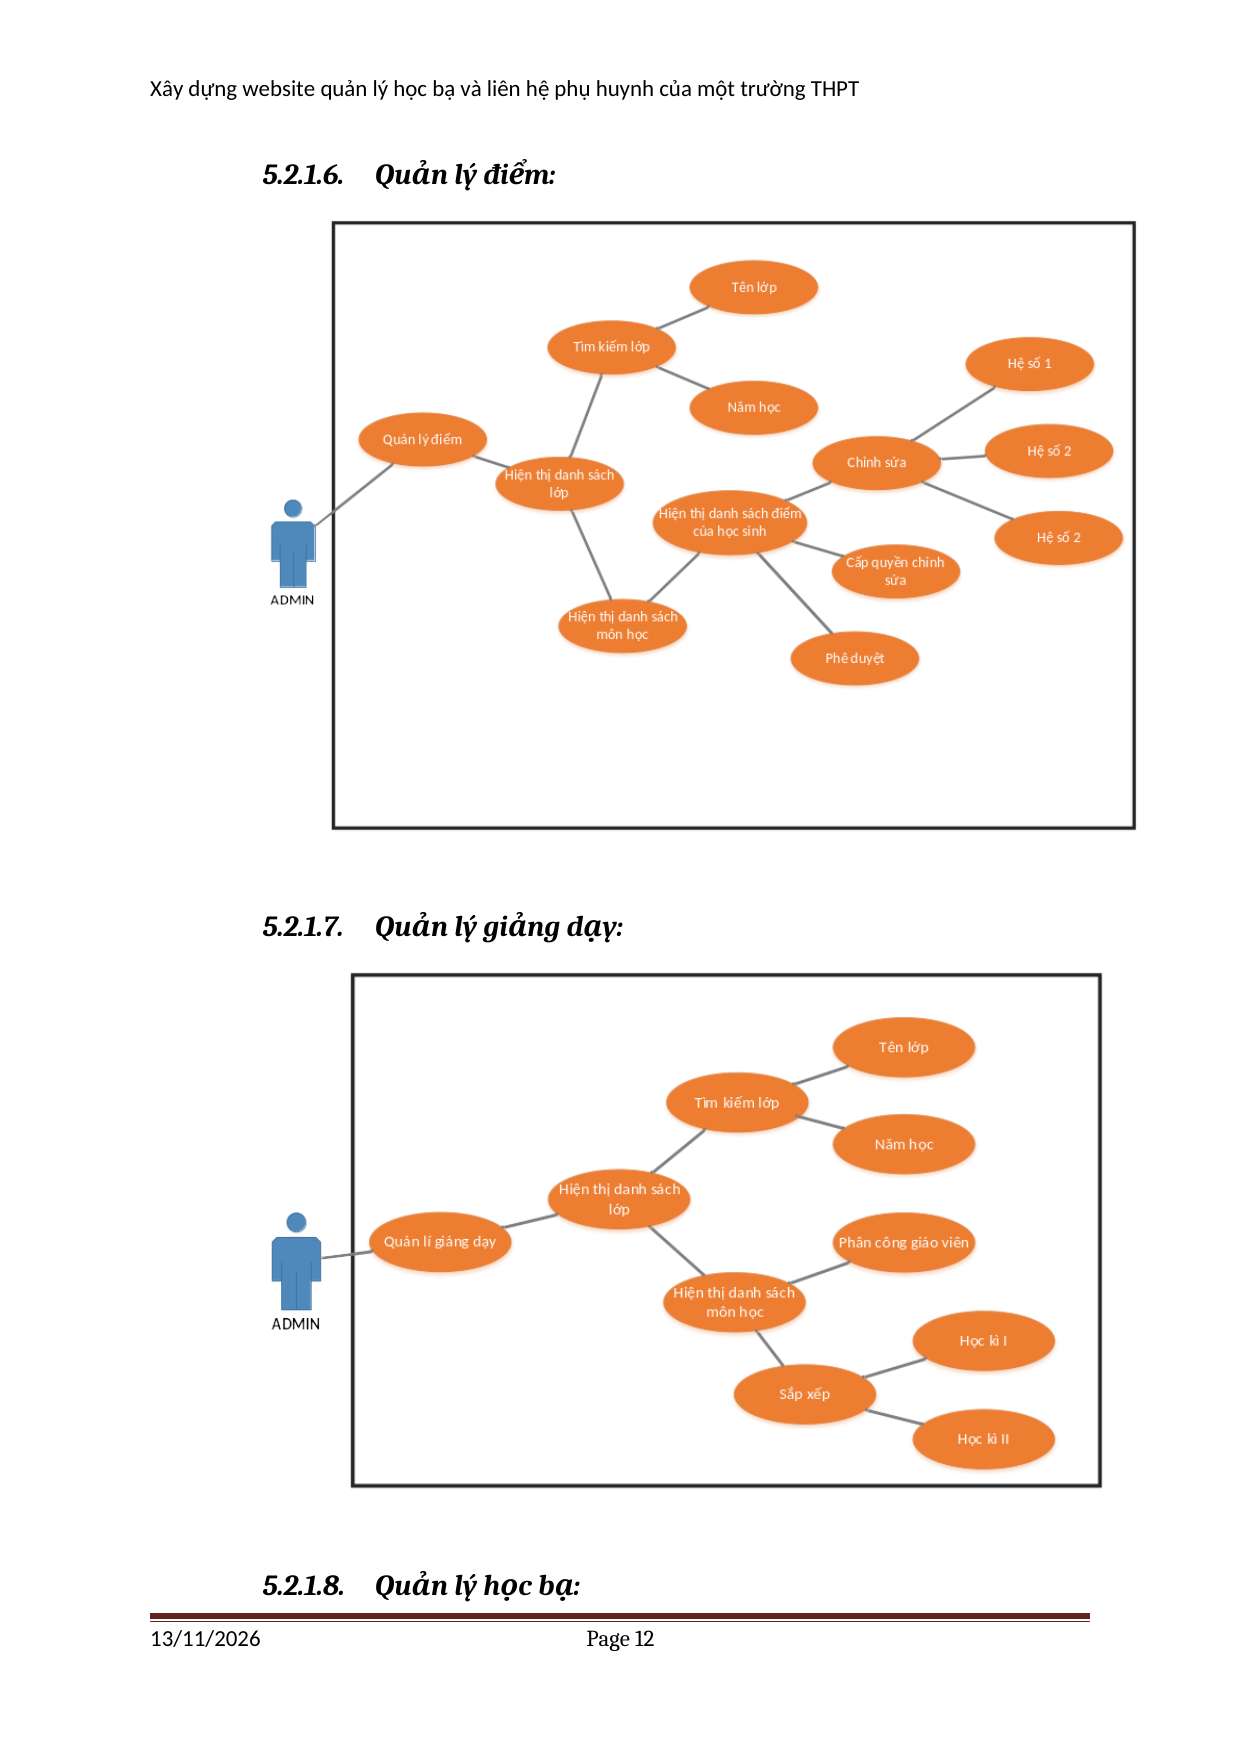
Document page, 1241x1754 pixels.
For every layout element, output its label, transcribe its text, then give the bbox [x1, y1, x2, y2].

list Quản lý học bạ: [262, 1569, 1090, 1603]
list Quản lý giảng dạy: [262, 911, 1090, 944]
list Quản lý điểm: [262, 158, 1090, 191]
